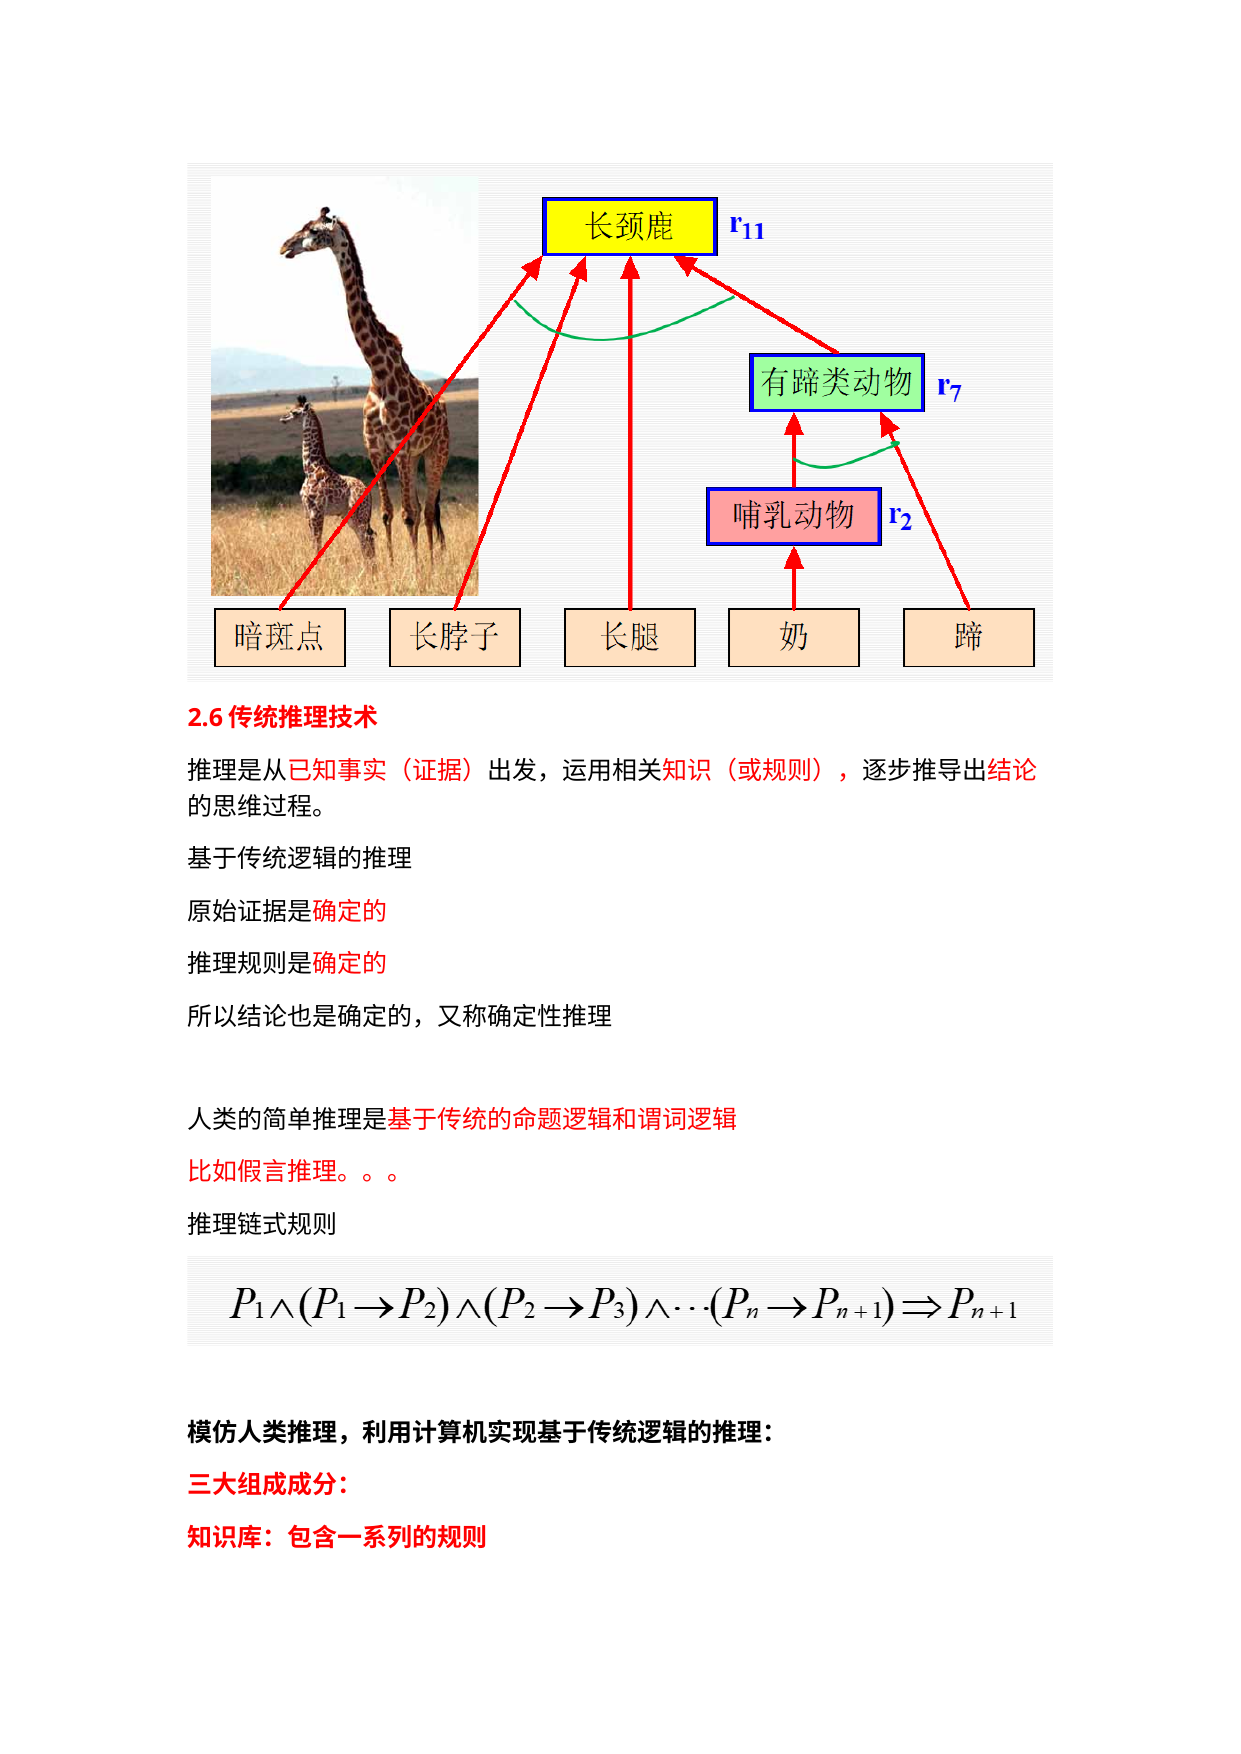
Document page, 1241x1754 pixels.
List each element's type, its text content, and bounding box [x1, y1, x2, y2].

text 推理链式规则 [187, 1204, 1053, 1241]
text 模仿人类推理，利用计算机实现基于传统逻辑的推理： [187, 1412, 1053, 1448]
text 所以结论也是确定的，又称确定性推理 [187, 996, 1053, 1033]
text 推理规则是确定的 [187, 944, 1053, 980]
text 2.6传统推理技术 [187, 698, 1053, 734]
text 原始证据是确定的 [187, 891, 1053, 928]
text 人类的简单推理是基于传统的命题逻辑和谓词逻辑 [187, 1099, 1053, 1136]
text 基于传统逻辑的推理 [187, 839, 1053, 875]
text 三大组成成分： [187, 1464, 1053, 1501]
text 推理是从已知事实（证据）出发，运用相关知识（或规则），逐步推导出结论的思维过程。 [187, 750, 1053, 823]
picture [187, 162, 1053, 682]
picture [187, 1256, 1053, 1346]
text 知识库：包含一系列的规则 [187, 1517, 1053, 1553]
text 比如假言推理。。。 [187, 1152, 1053, 1188]
